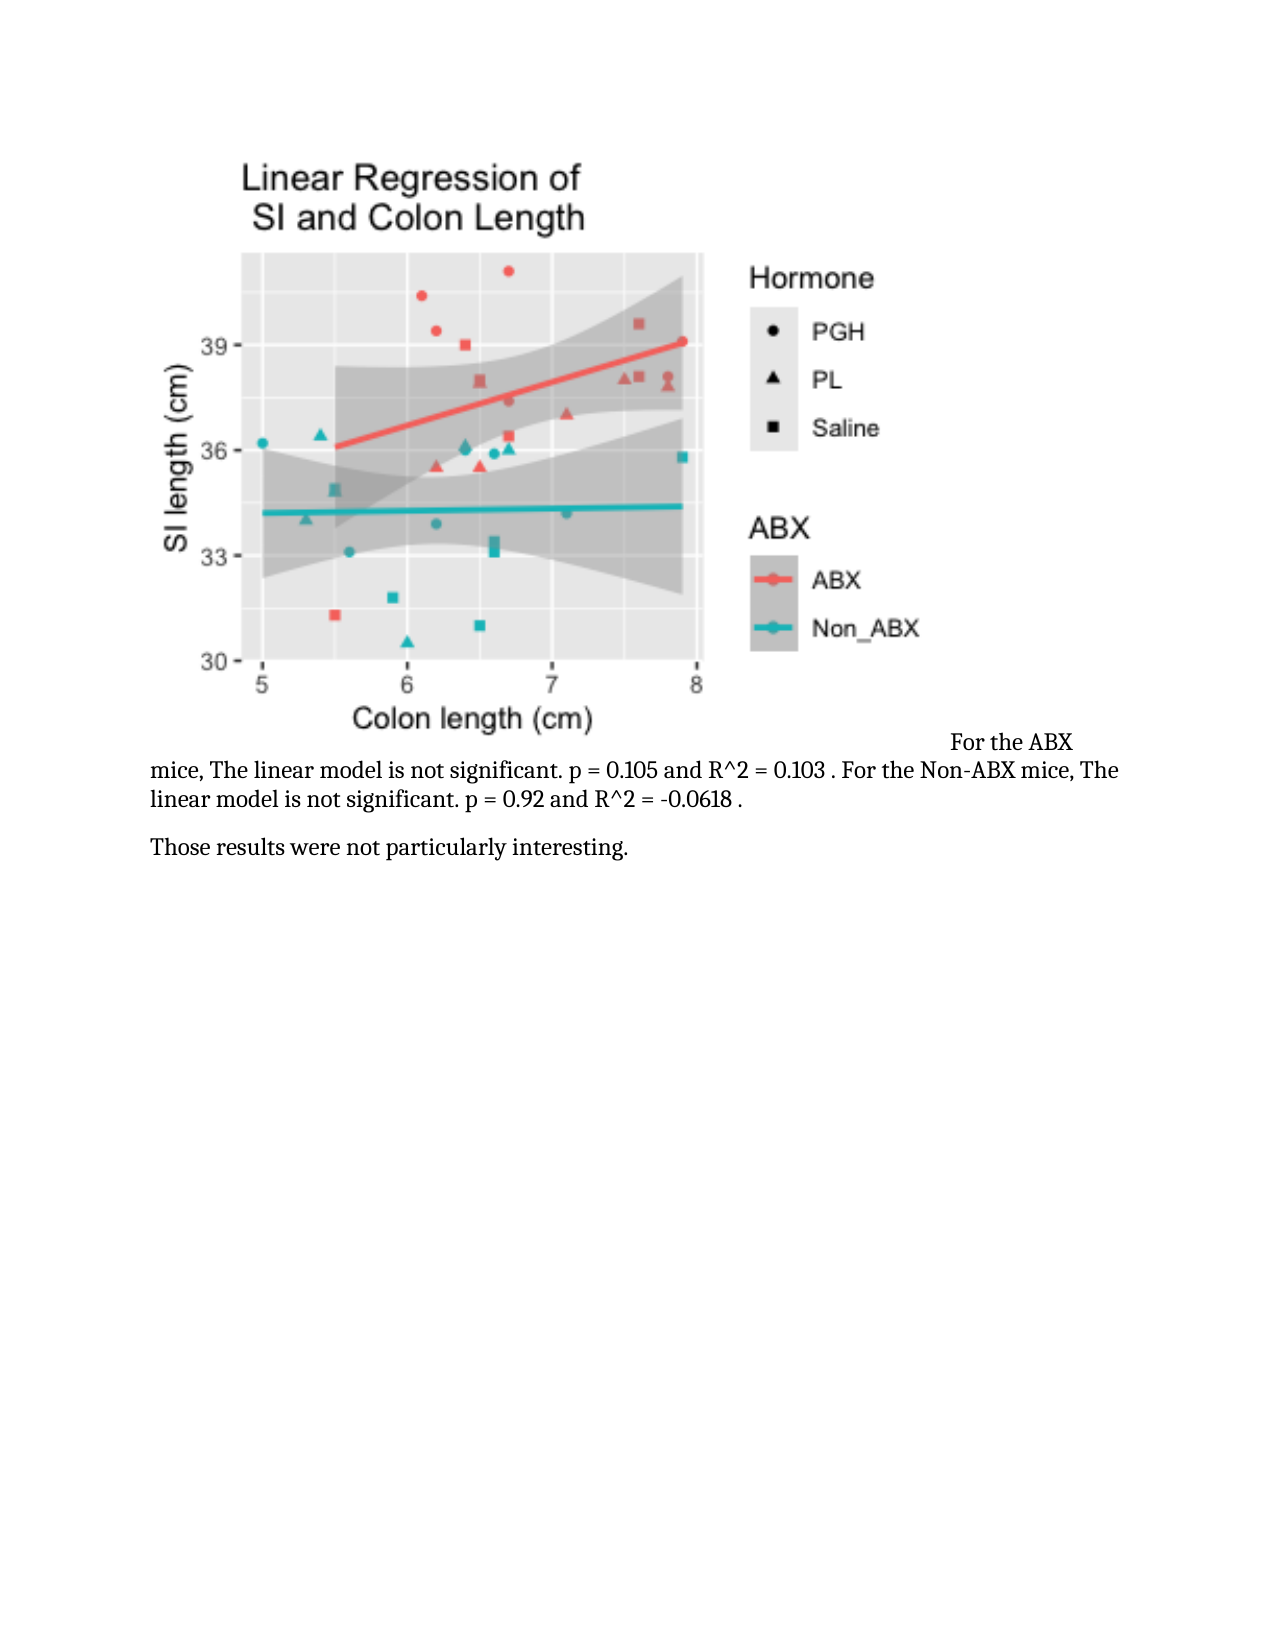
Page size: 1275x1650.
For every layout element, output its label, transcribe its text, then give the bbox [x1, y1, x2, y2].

text Those results were not particularly interesting. [150, 832, 1125, 861]
picture [150, 150, 951, 750]
